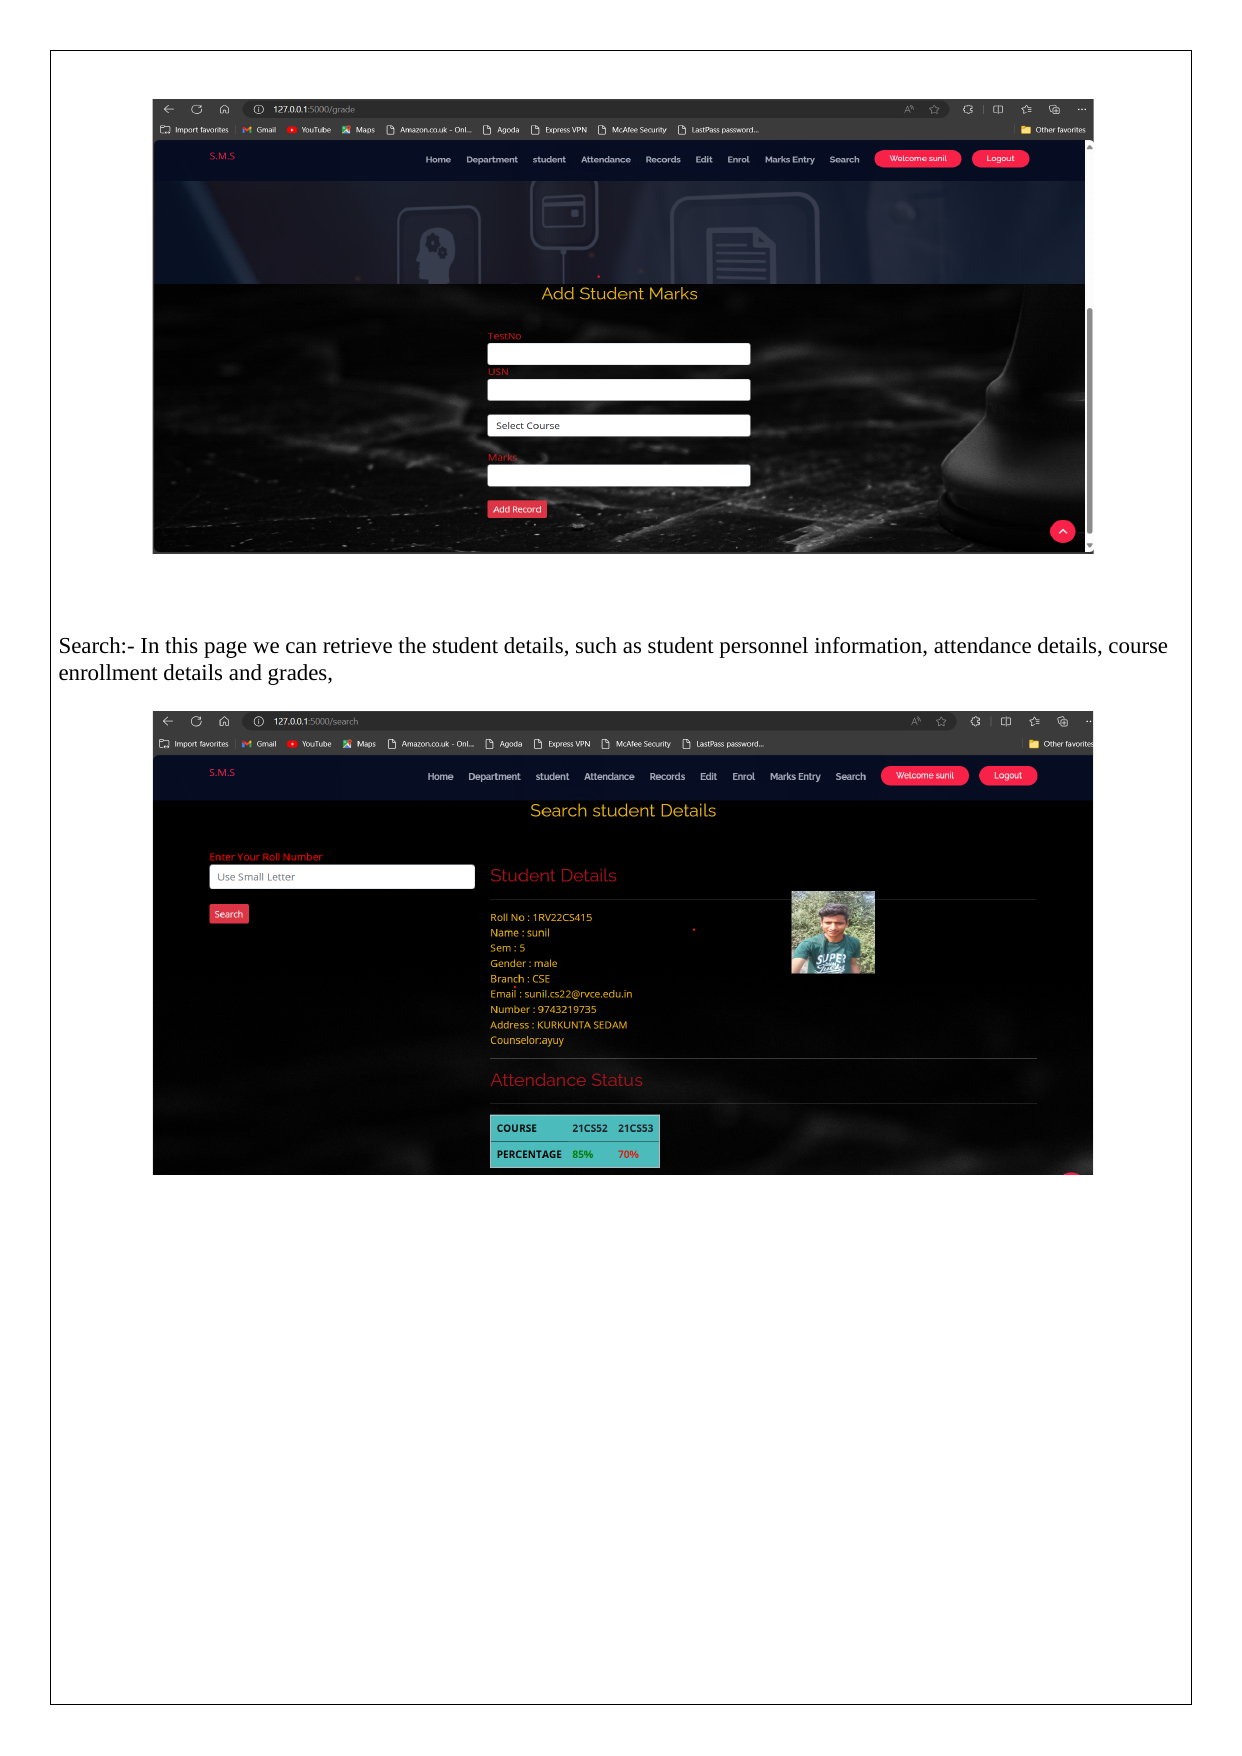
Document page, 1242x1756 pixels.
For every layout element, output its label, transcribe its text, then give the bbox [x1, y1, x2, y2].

picture [152, 711, 1094, 1175]
text Search:- In this page we can retrieve the student details, such as student personnel information, attendance details, course enrollment details and grades, [58, 632, 1188, 685]
picture [152, 99, 1094, 554]
